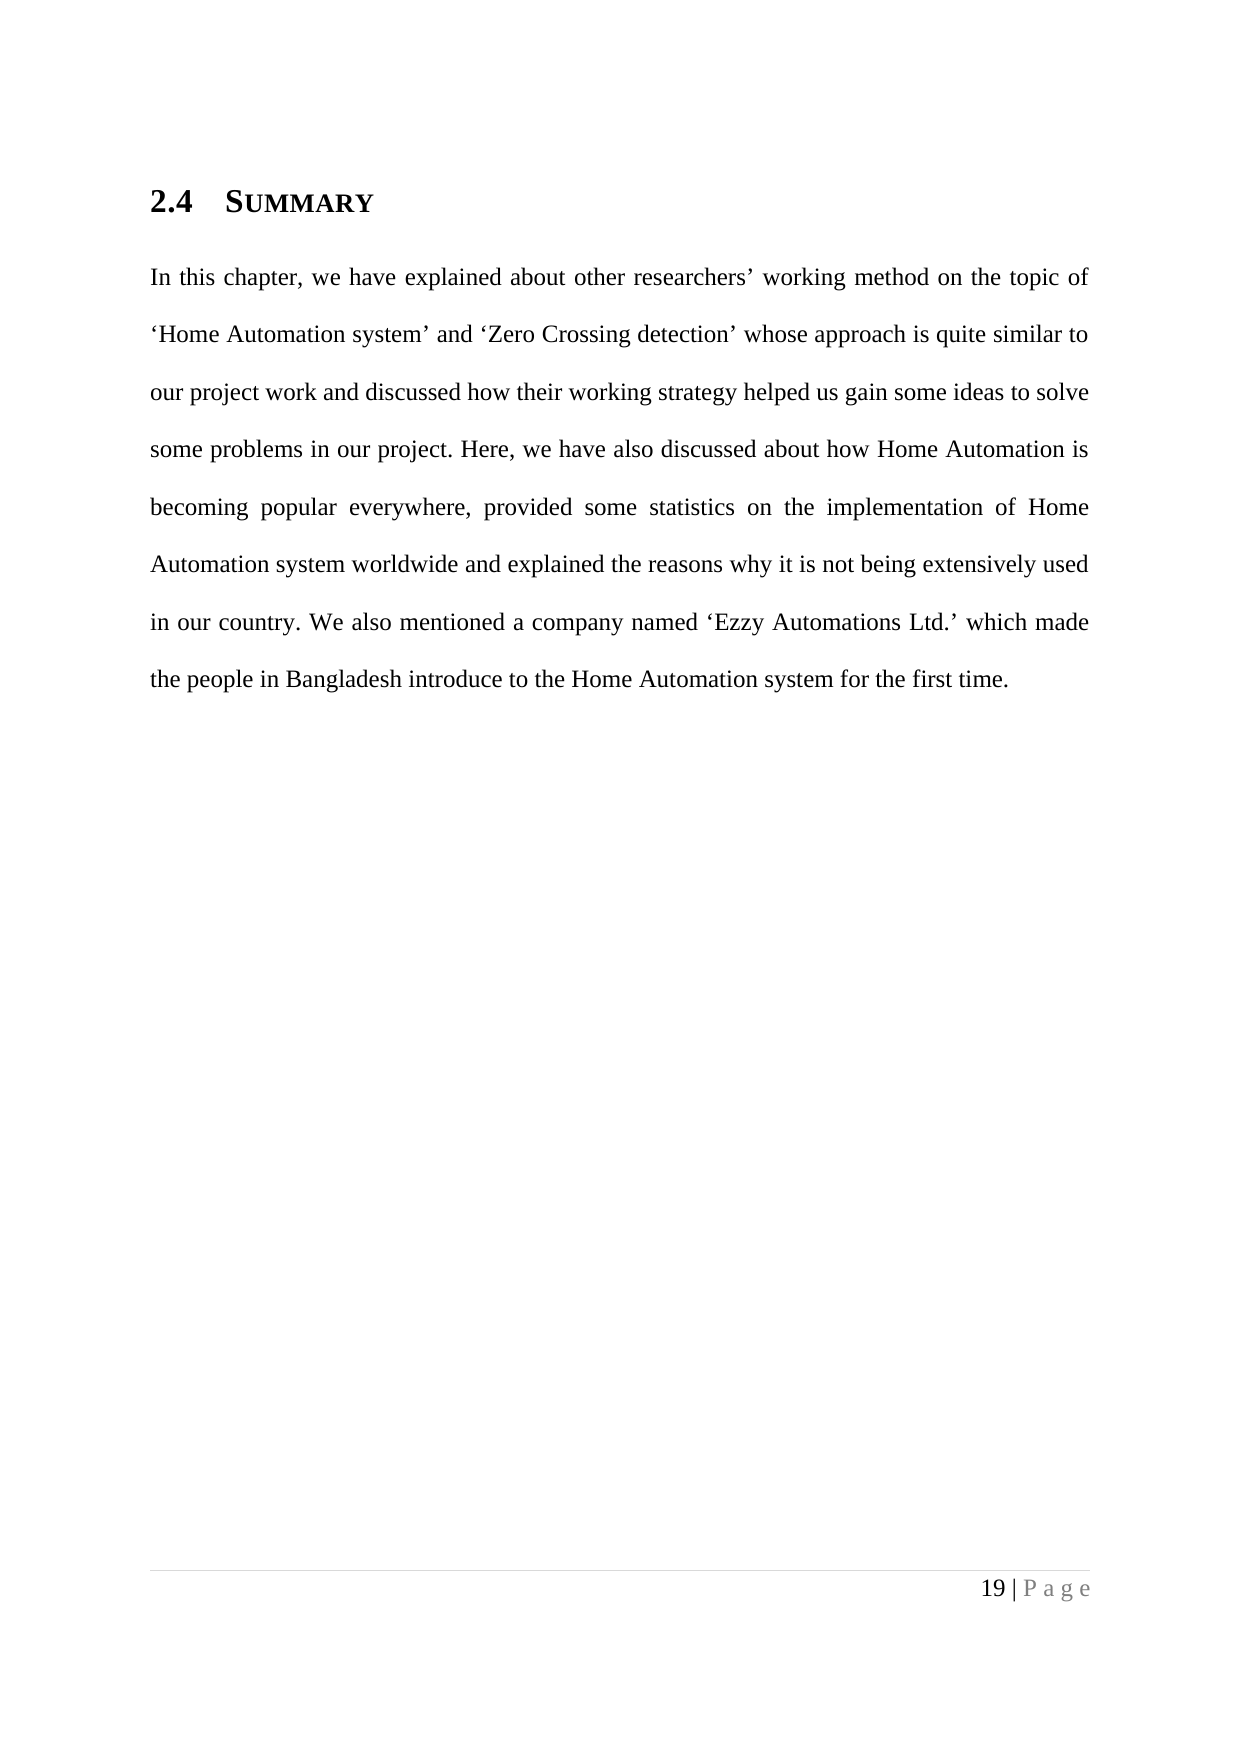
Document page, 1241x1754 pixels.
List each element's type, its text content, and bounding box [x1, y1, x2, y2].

subtitle Summary [150, 181, 1090, 219]
text In this chapter, we have explained about other researchers’ working method on the topic of ‘Home Automation system’ and ‘Zero Crossing detection’ whose approach is quite similar to our project work and discussed how their working strategy helped us gain some ideas to solve some problems in our project. Here, we have also discussed about how Home Automation is becoming popular everywhere, provided some statistics on the implementation of Home Automation system worldwide and explained the reasons why it is not being extensively used in our country. We also mentioned a company named ‘Ezzy Automations Ltd.’ which made the people in Bangladesh introduce to the Home Automation system for the first time. [150, 262, 1090, 693]
